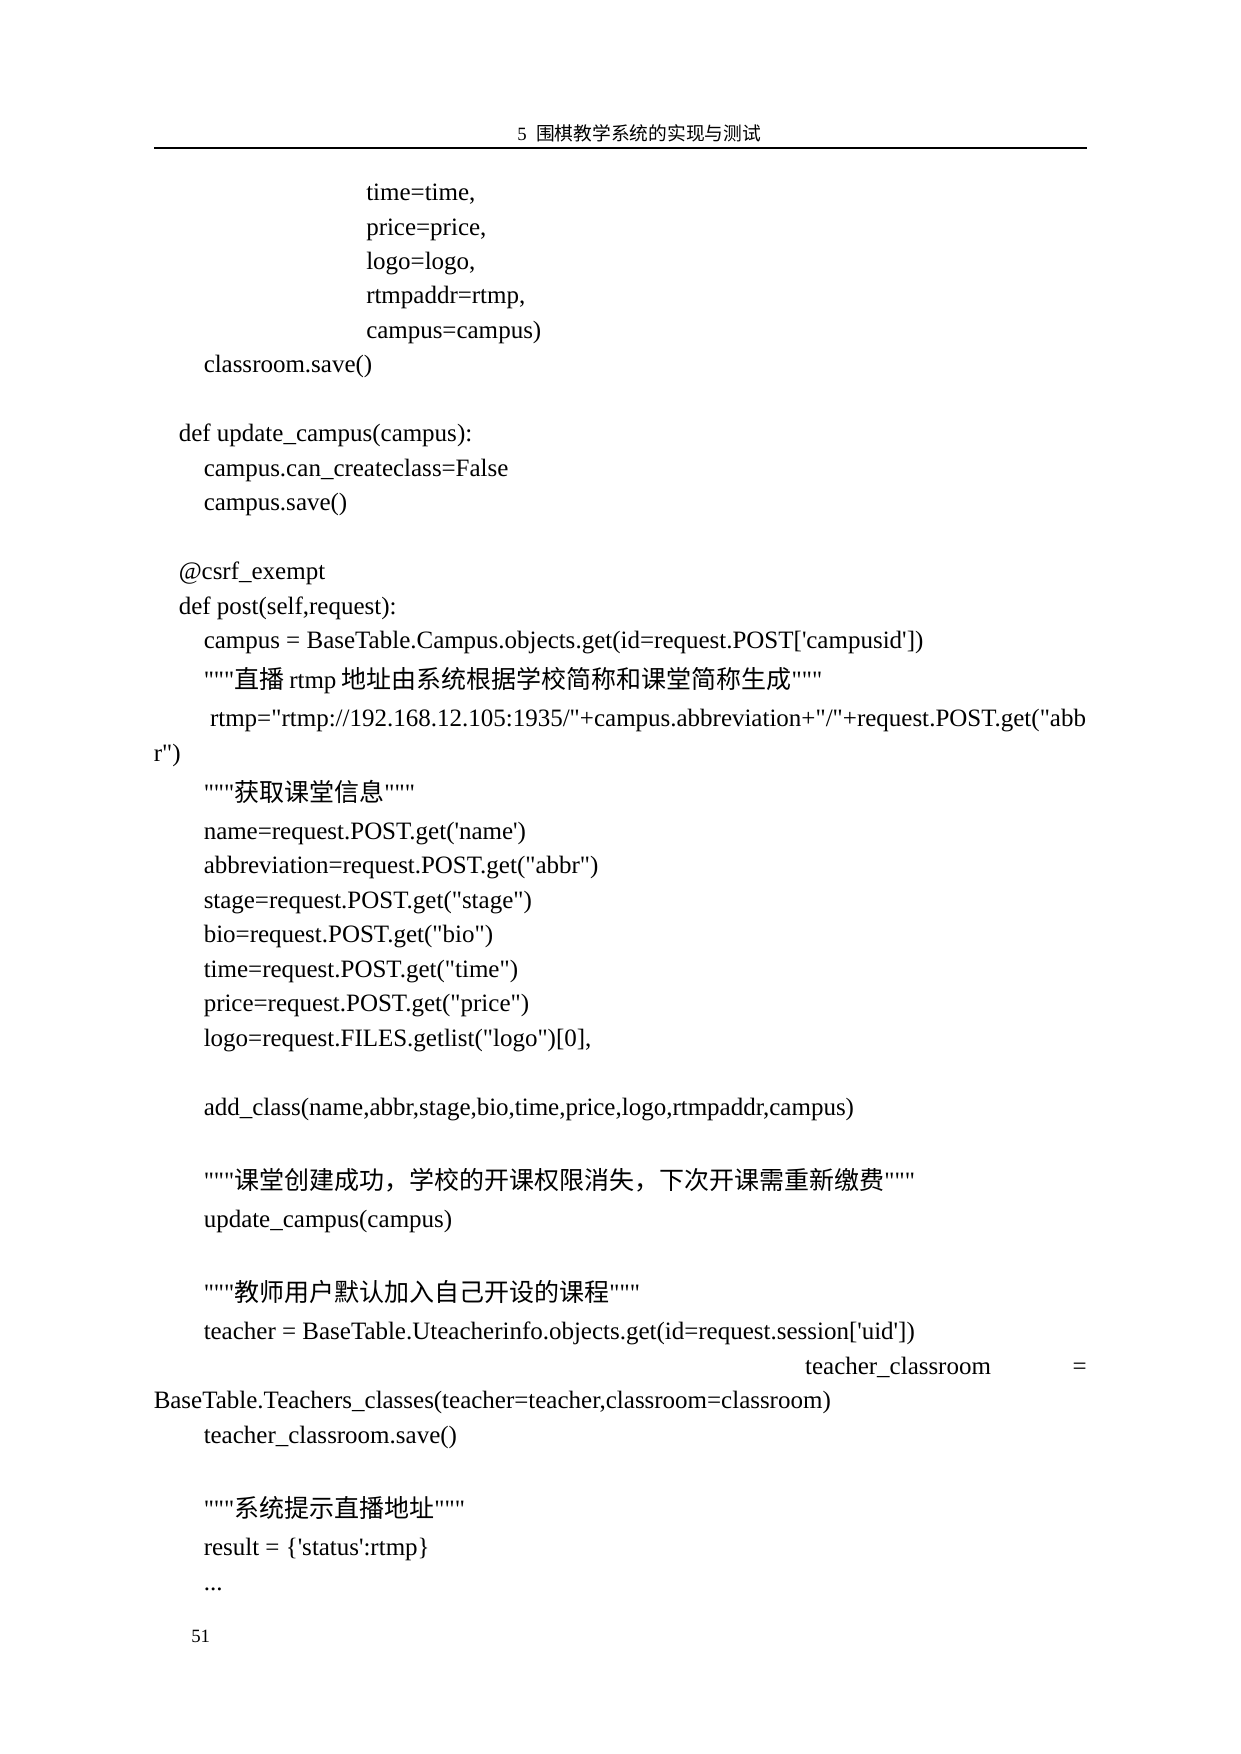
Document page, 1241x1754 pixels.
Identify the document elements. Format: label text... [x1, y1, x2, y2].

text rtmpaddr=rtmp, [153, 281, 1087, 309]
text result = {'status':rtmp} [153, 1532, 1087, 1561]
text def update_campus(campus): [153, 418, 1087, 447]
text campus = BaseTable.Campus.objects.get(id=request.POST['campusid']) [153, 625, 1087, 654]
text abbreviation=request.POST.get("abbr") [153, 850, 1087, 879]
text def post(self,request): [153, 591, 1087, 620]
text """教师用户默认加入自己开设的课程""" [153, 1273, 1087, 1309]
text bio=request.POST.get("bio") [153, 919, 1087, 948]
text time=request.POST.get("time") [153, 954, 1087, 982]
text price=price, [153, 212, 1087, 240]
text """获取课堂信息""" [153, 772, 1087, 808]
text stage=request.POST.get("stage") [153, 885, 1087, 913]
text rtmp="rtmp://192.168.12.105:1935/"+campus.abbreviation+"/"+request.POST.get("abbr") [153, 703, 1087, 767]
text logo=request.FILES.getlist("logo")[0], [153, 1023, 1087, 1051]
text name=request.POST.get('name') [153, 816, 1087, 844]
text campus=campus) [153, 315, 1087, 344]
text add_class(name,abbr,stage,bio,time,price,logo,rtmpaddr,campus) [153, 1092, 1087, 1120]
text teacher_classroom.save() [153, 1420, 1087, 1448]
text update_campus(campus) [153, 1204, 1087, 1233]
text @csrf_exempt [153, 556, 1087, 585]
text classroom.save() [153, 349, 1087, 378]
text time=time, [153, 177, 1087, 206]
text ... [153, 1567, 1087, 1595]
text teacher_classroom = BaseTable.Teachers_classes(teacher=teacher,classroom=classroom) [153, 1351, 1087, 1414]
text campus.can_createclass=False [153, 453, 1087, 482]
text """直播rtmp地址由系统根据学校简称和课堂简称生成""" [153, 660, 1087, 696]
text """课堂创建成功，学校的开课权限消失，下次开课需重新缴费""" [153, 1161, 1087, 1197]
text teacher = BaseTable.Uteacherinfo.objects.get(id=request.session['uid']) [153, 1316, 1087, 1345]
text price=request.POST.get("price") [153, 988, 1087, 1017]
text """系统提示直播地址""" [153, 1489, 1087, 1525]
text logo=logo, [153, 246, 1087, 275]
text campus.save() [153, 487, 1087, 516]
